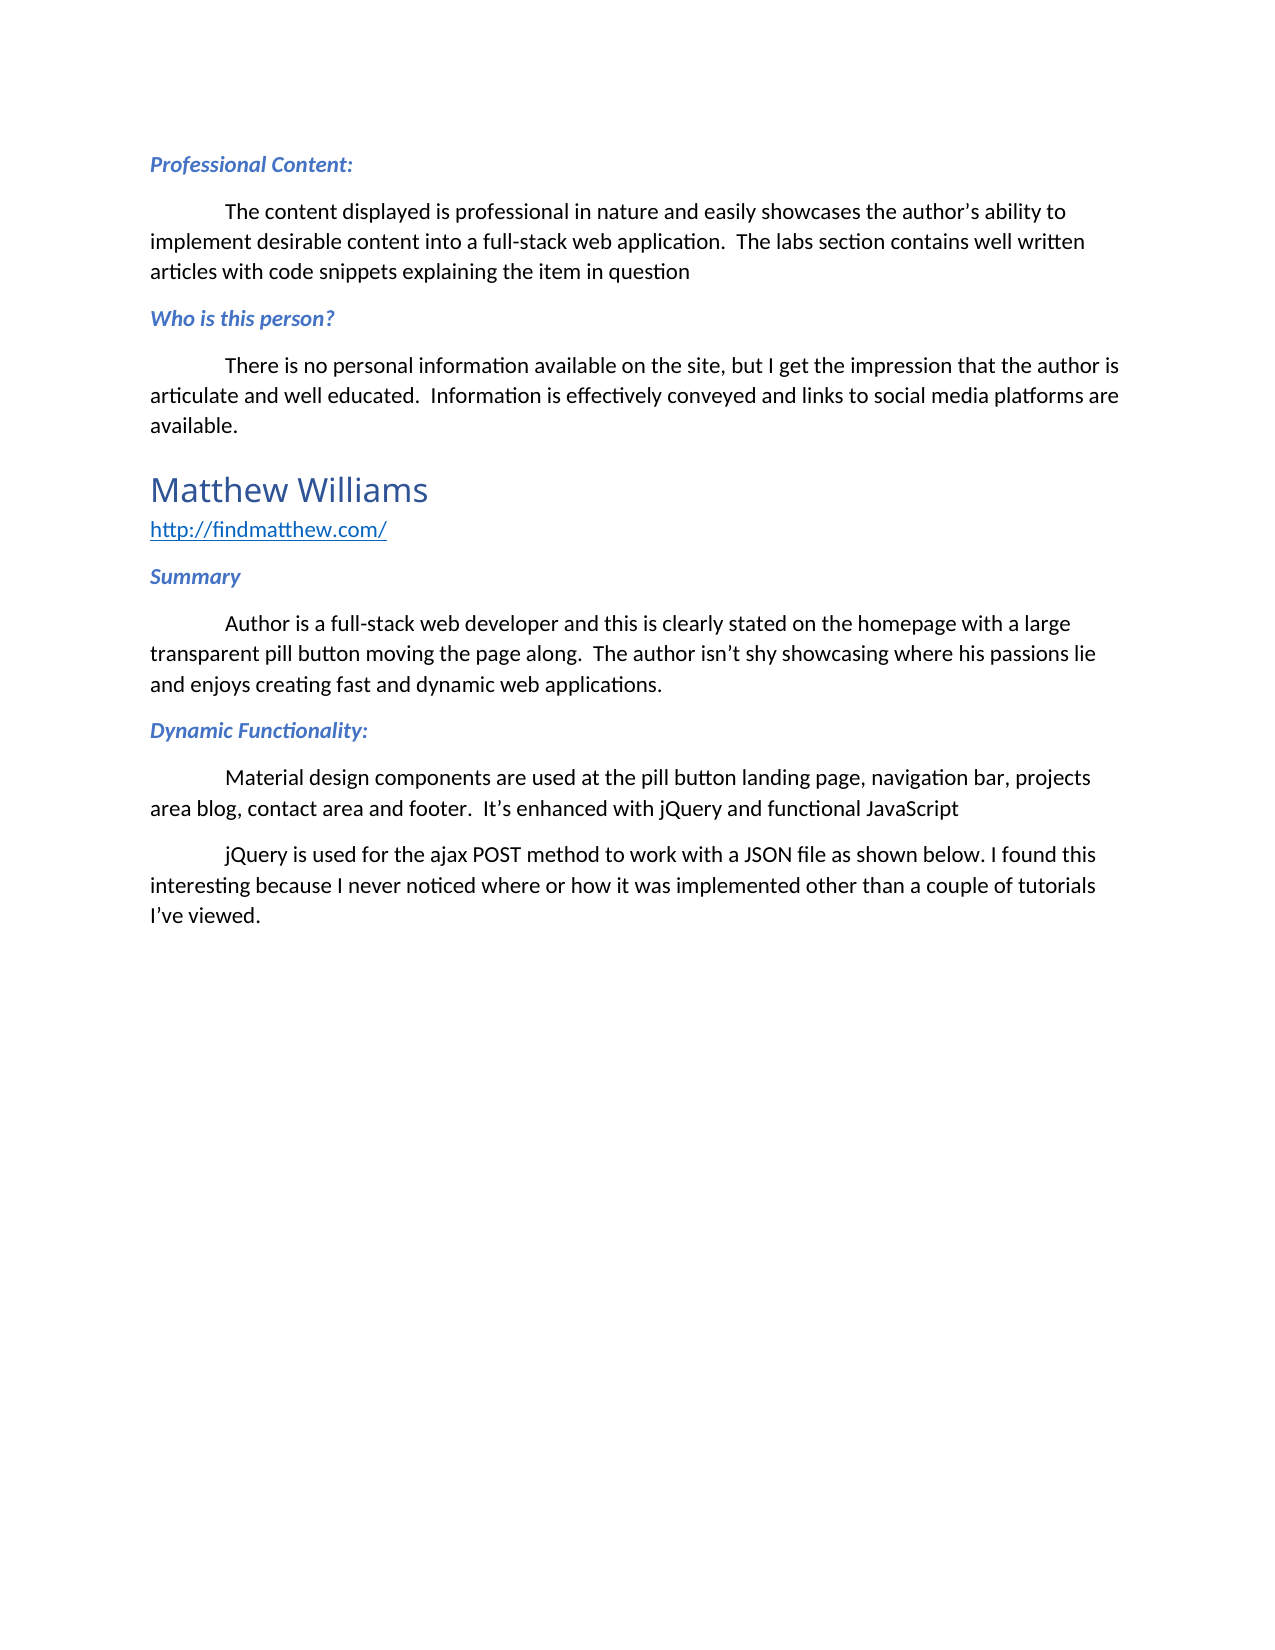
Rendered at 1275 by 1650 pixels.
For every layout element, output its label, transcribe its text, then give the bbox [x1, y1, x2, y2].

text Author is a full-stack web developer and this is clearly stated on the homepage with a large transparent pill button moving the page along. The author isn’t shy showcasing where his passions lie and enjoys creating fast and dynamic web applications. [150, 609, 1125, 698]
text jQuery is used for the ajax POST method to work with a JSON file as shown below. I found this interesting because I never noticed where or how it was implemented other than a couple of tutorials I’ve viewed. [150, 841, 1125, 929]
text Who is this person? [150, 304, 1125, 332]
text There is no personal information available on the site, but I get the impression that the author is articulate and well educated. Information is effectively conveyed and links to social media platforms are available. [150, 351, 1125, 439]
text Professional Content: [150, 150, 1125, 178]
text Material design components are used at the pill button landing page, navigation bar, projects area blog, contact area and footer. It’s enhanced with jQuery and functional JavaScript [150, 763, 1125, 822]
subtitle Matthew Williams [150, 467, 1125, 512]
text Dynamic Functionality: [150, 717, 1125, 745]
text Summary [150, 562, 1125, 591]
text The content displayed is professional in nature and easily showcases the author’s ability to implement desirable content into a full-stack web application. The labs section contains well written articles with code snippets explaining the item in question [150, 197, 1125, 285]
text http://findmatthew.com/ [150, 516, 1125, 544]
